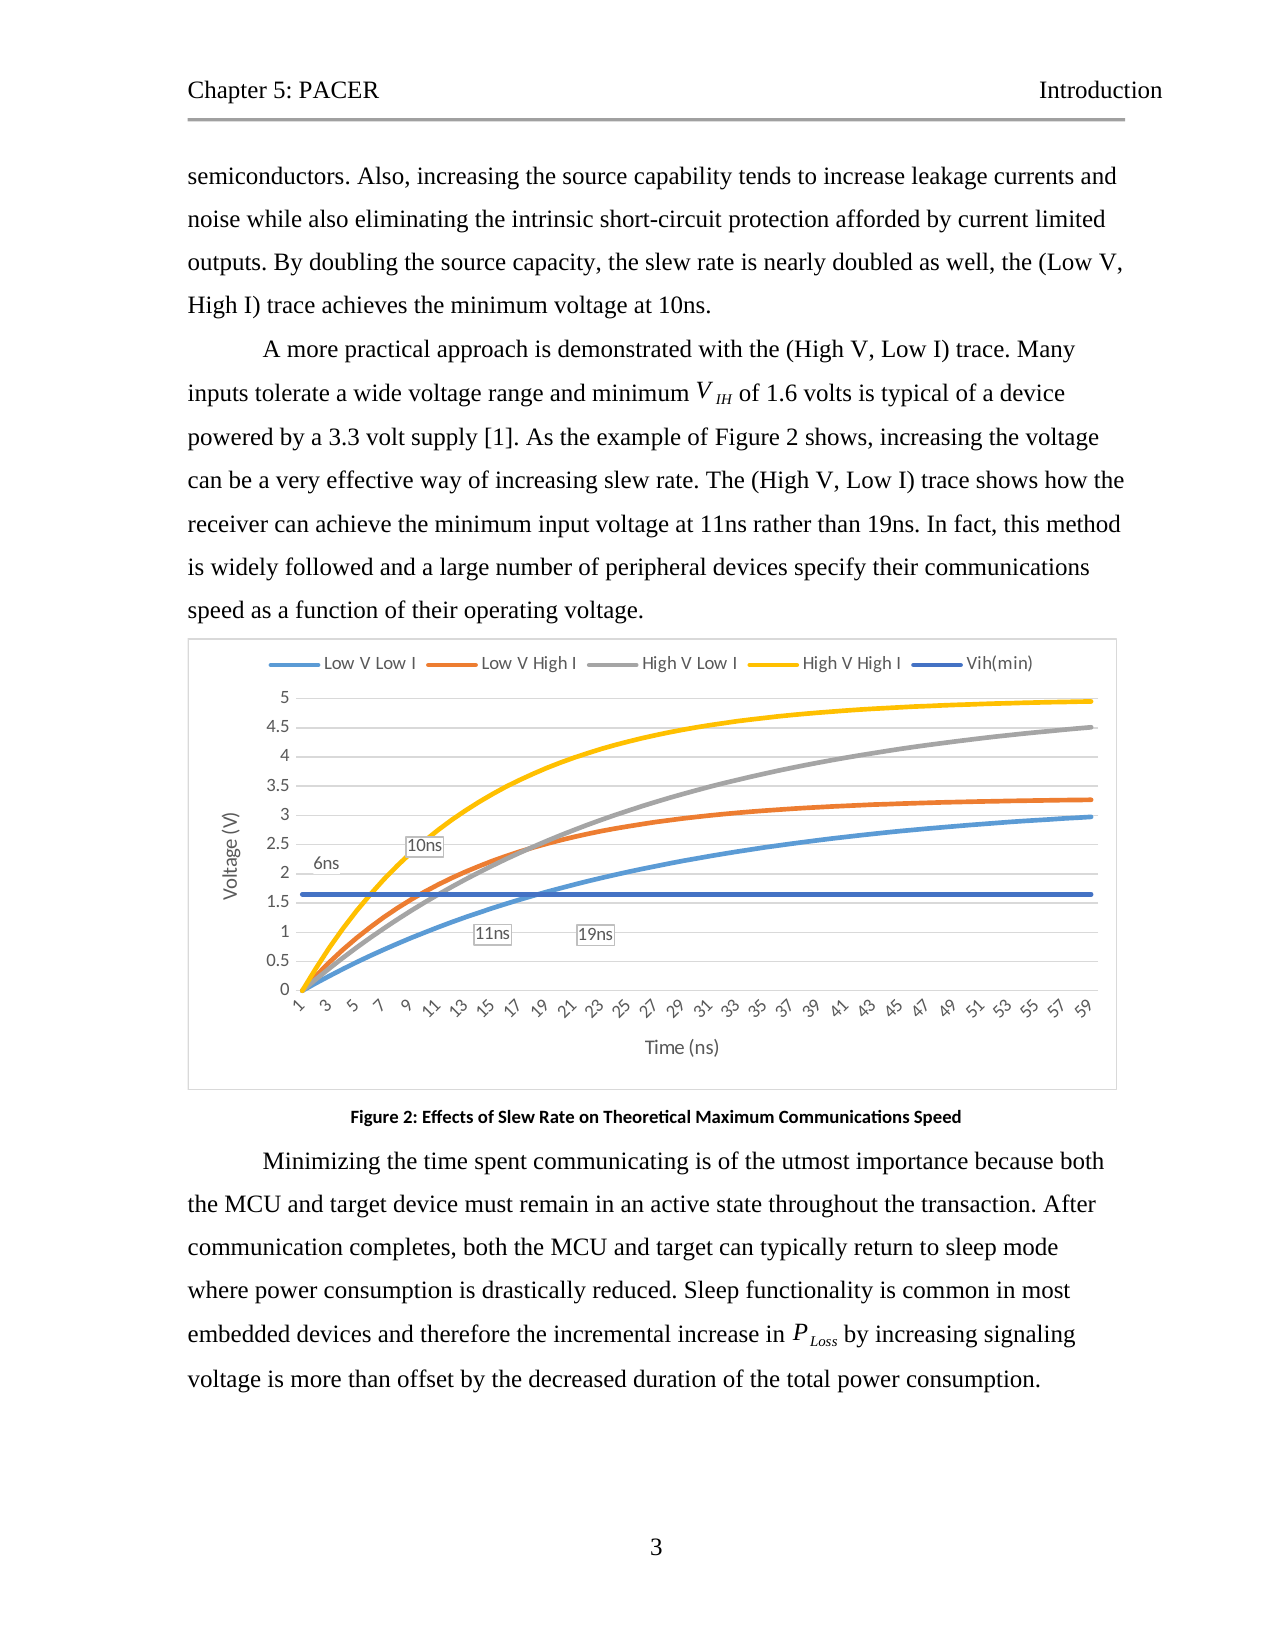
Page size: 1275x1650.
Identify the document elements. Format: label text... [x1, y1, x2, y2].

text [187, 161, 1125, 319]
text A more practical approach is demonstrated with the (High V, Low I) trace. Many inputs tolerate a wide voltage range and minimum of 1.6 volts is typical of a device powered by a 3.3 volt supply. As the example of Figure 2 shows, increasing the voltage can be a very effective way of increasing slew rate. The (High V, Low I) trace shows how the receiver can achieve the minimum input voltage at 11ns rather than 19ns. In fact, this method is widely followed and a large number of peripheral devices specify their communications speed as a function of their operating voltage. [187, 334, 1125, 624]
text Minimizing the time spent communicating is of the utmost importance because both the MCU and target device must remain in an active state throughout the transaction. After communication completes, both the MCU and target can typically return to sleep mode where power consumption is drastically reduced. Sleep functionality is common in most embedded devices and therefore the incremental increase in by increasing signaling voltage is more than offset by the decreased duration of the total power consumption. [187, 1146, 1125, 1393]
